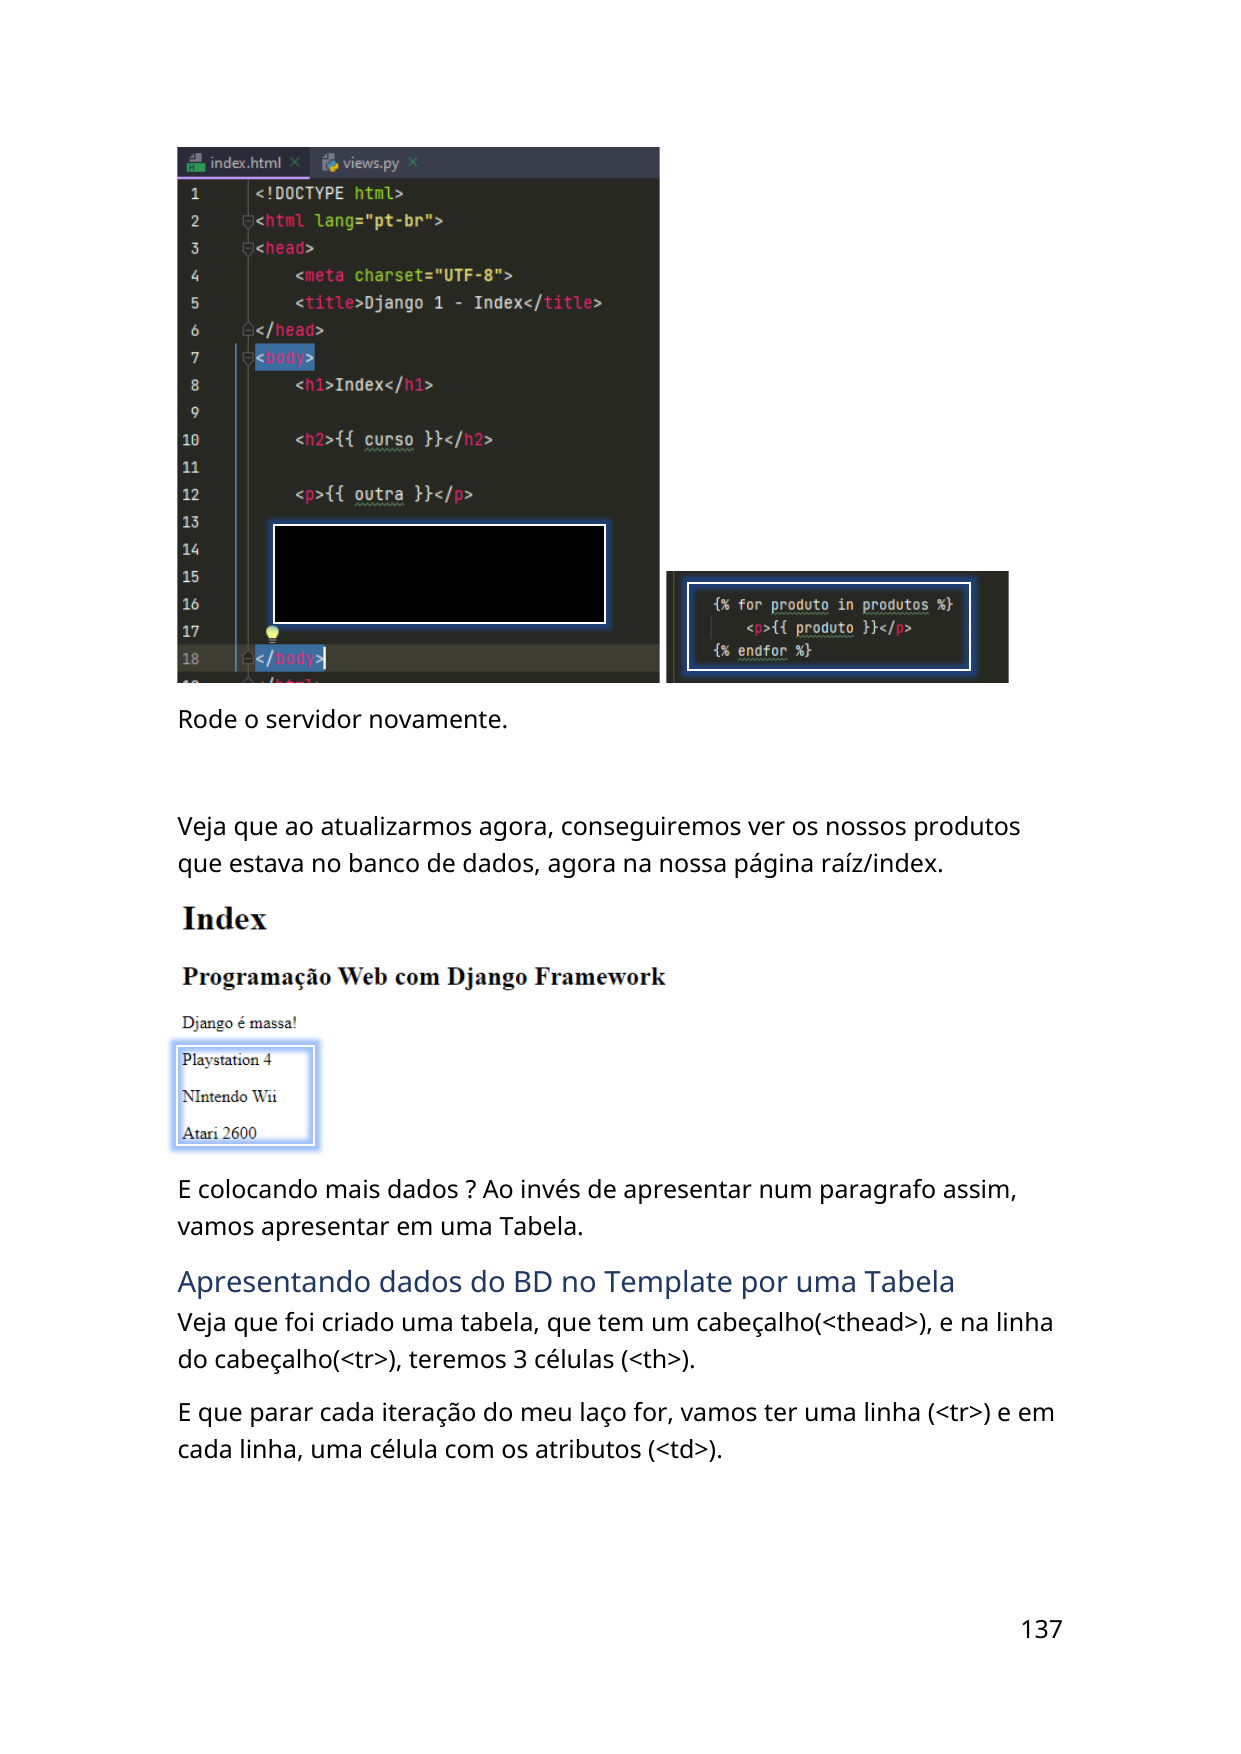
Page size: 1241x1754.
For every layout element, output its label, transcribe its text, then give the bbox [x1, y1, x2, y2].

text E colocando mais dados ? Ao invés de apresentar num paragrafo assim, vamos apresentar em uma Tabela. [177, 1172, 1063, 1242]
text Veja que ao atualizarmos agora, conseguiremos ver os nossos produtos que estava no banco de dados, agora na nossa página raíz/index. [177, 808, 1063, 879]
text Veja que foi criado uma tabela, que tem um cabeçalho(<thead>), e na linha do cabeçalho(<tr>), teremos 3 células (<th>). [177, 1304, 1063, 1375]
subtitle Apresentando dados do BD no Template por uma Tabela [177, 1262, 1063, 1301]
picture [666, 571, 1009, 683]
picture [177, 147, 660, 683]
text E que parar cada iteração do meu laço for, vamos ter uma linha (<tr>) e em cada linha, uma célula com os atributos (<td>). [177, 1395, 1063, 1466]
text Rode o servidor novamente. [177, 702, 1063, 736]
picture [182, 1051, 309, 1140]
picture [177, 898, 691, 1153]
